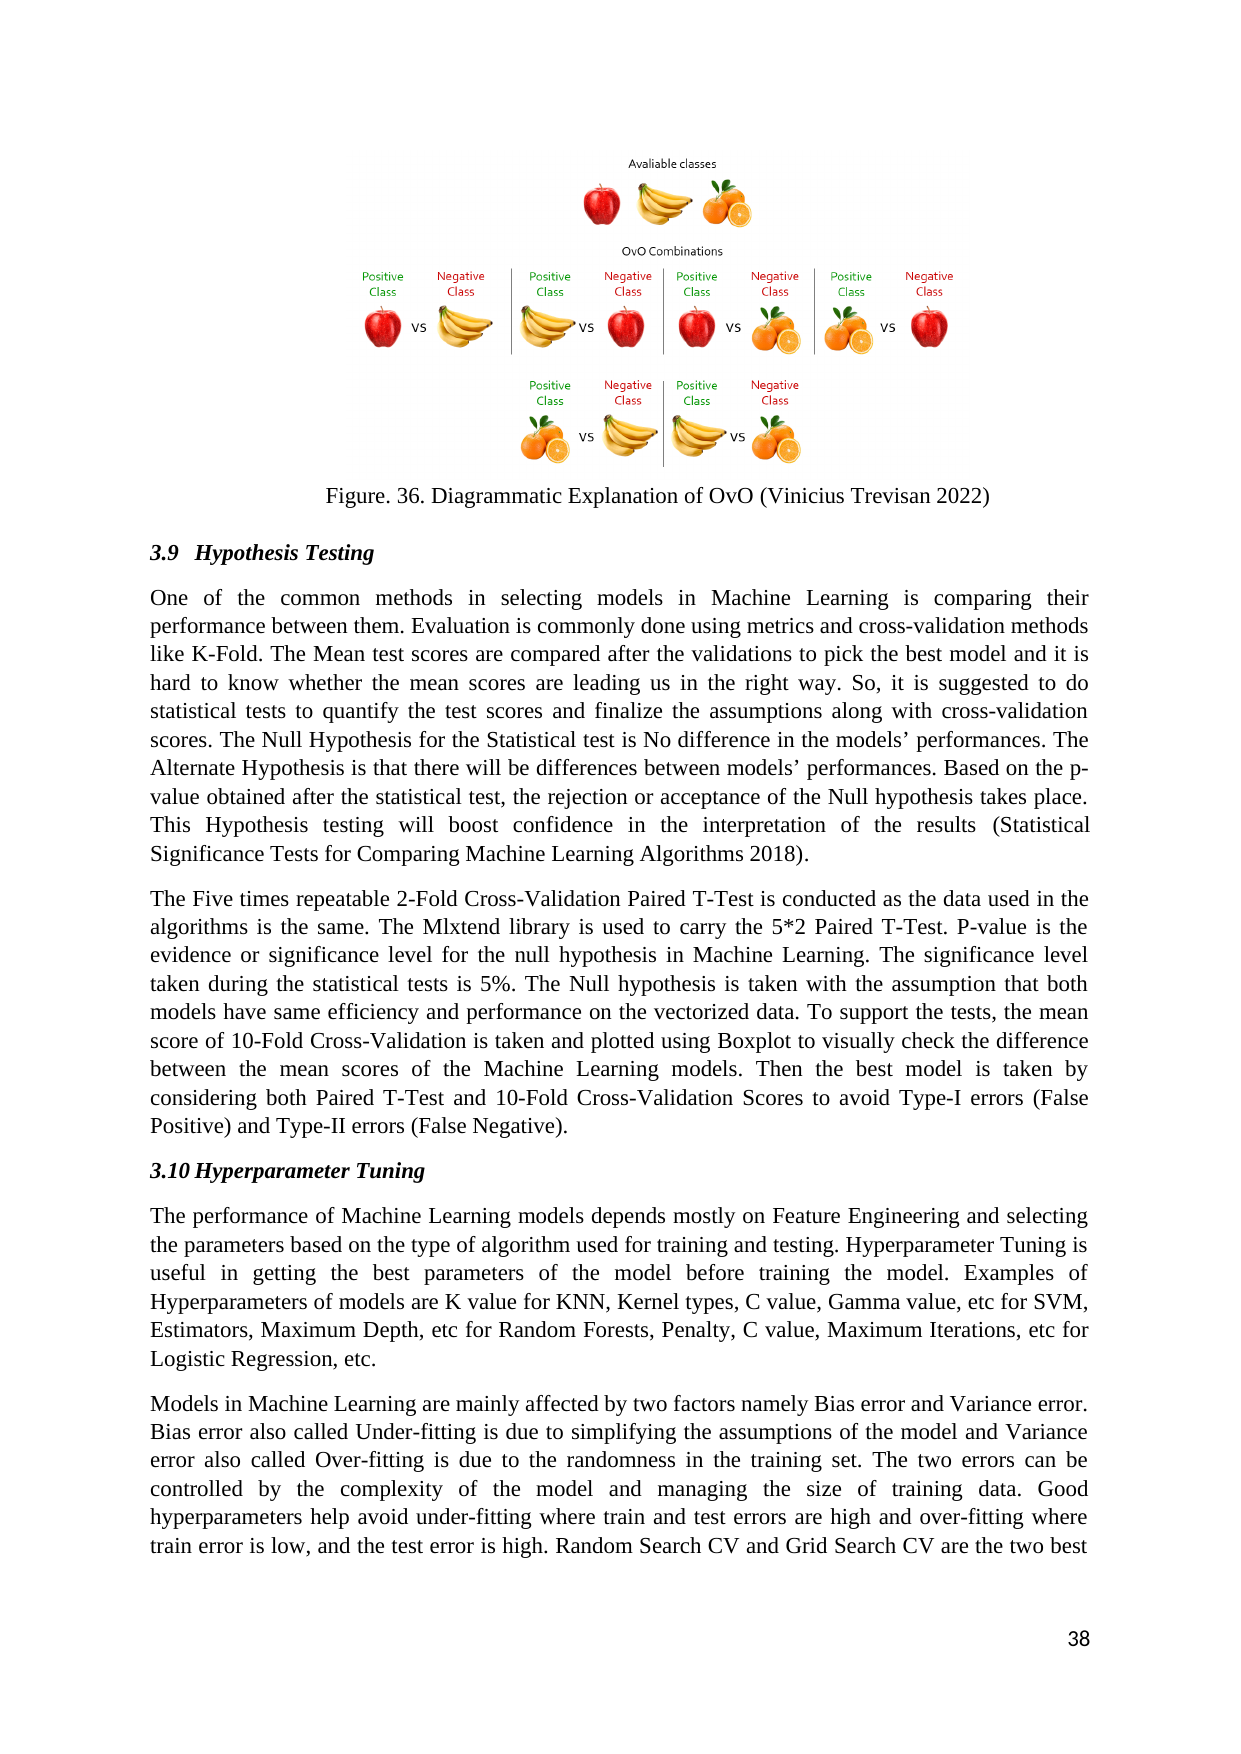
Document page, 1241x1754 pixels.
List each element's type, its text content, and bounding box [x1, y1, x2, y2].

list Hyperparameter Tuning [150, 1157, 1090, 1184]
text One of the common methods in selecting models in Machine Learning is comparing their performance between them. Evaluation is commonly done using metrics and cross-validation methods like K-Fold. The Mean test scores are compared after the validations to pick the best model and it is hard to know whether the mean scores are leading us in the right way. So, it is suggested to do statistical tests to quantify the test scores and finalize the assumptions along with cross-validation scores. The Null Hypothesis for the Statistical test is No difference in the models’ performances. The Alternate Hypothesis is that there will be differences between models’ performances. Based on the p-value obtained after the statistical test, the rejection or acceptance of the Null hypothesis takes place. This Hypothesis testing will boost confidence in the interpretation of the results . [150, 584, 1090, 866]
text The Five times repeatable 2-Fold Cross-Validation Paired T-Test is conducted as the data used in the algorithms is the same. The Mlxtend library is used to carry the 5*2 Paired T-Test. P-value is the evidence or significance level for the null hypothesis in Machine Learning. The significance level taken during the statistical tests is 5%. The Null hypothesis is taken with the assumption that both models have same efficiency and performance on the vectorized data. To support the tests, the mean score of 10-Fold Cross-Validation is taken and plotted using Boxplot to visually check the difference between the mean scores of the Machine Learning models. Then the best model is taken by considering both Paired T-Test and 10-Fold Cross-Validation Scores to avoid Type-I errors (False Positive) and Type-II errors (False Negative). [150, 885, 1090, 1138]
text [150, 1390, 1090, 1558]
text The performance of Machine Learning models depends mostly on Feature Engineering and selecting the parameters based on the type of algorithm used for training and testing. Hyperparameter Tuning is useful in getting the best parameters of the model before training the model. Examples of Hyperparameters of models are K value for KNN, Kernel types, C value, Gamma value, etc for SVM, Estimators, Maximum Depth, etc for Random Forests, Penalty, C value, Maximum Iterations, etc for Logistic Regression, etc. [150, 1202, 1090, 1371]
picture [345, 150, 970, 480]
list Hypothesis Testing [150, 538, 1090, 565]
list Figure. 36. Diagrammatic Explanation of OvO [225, 482, 1090, 508]
